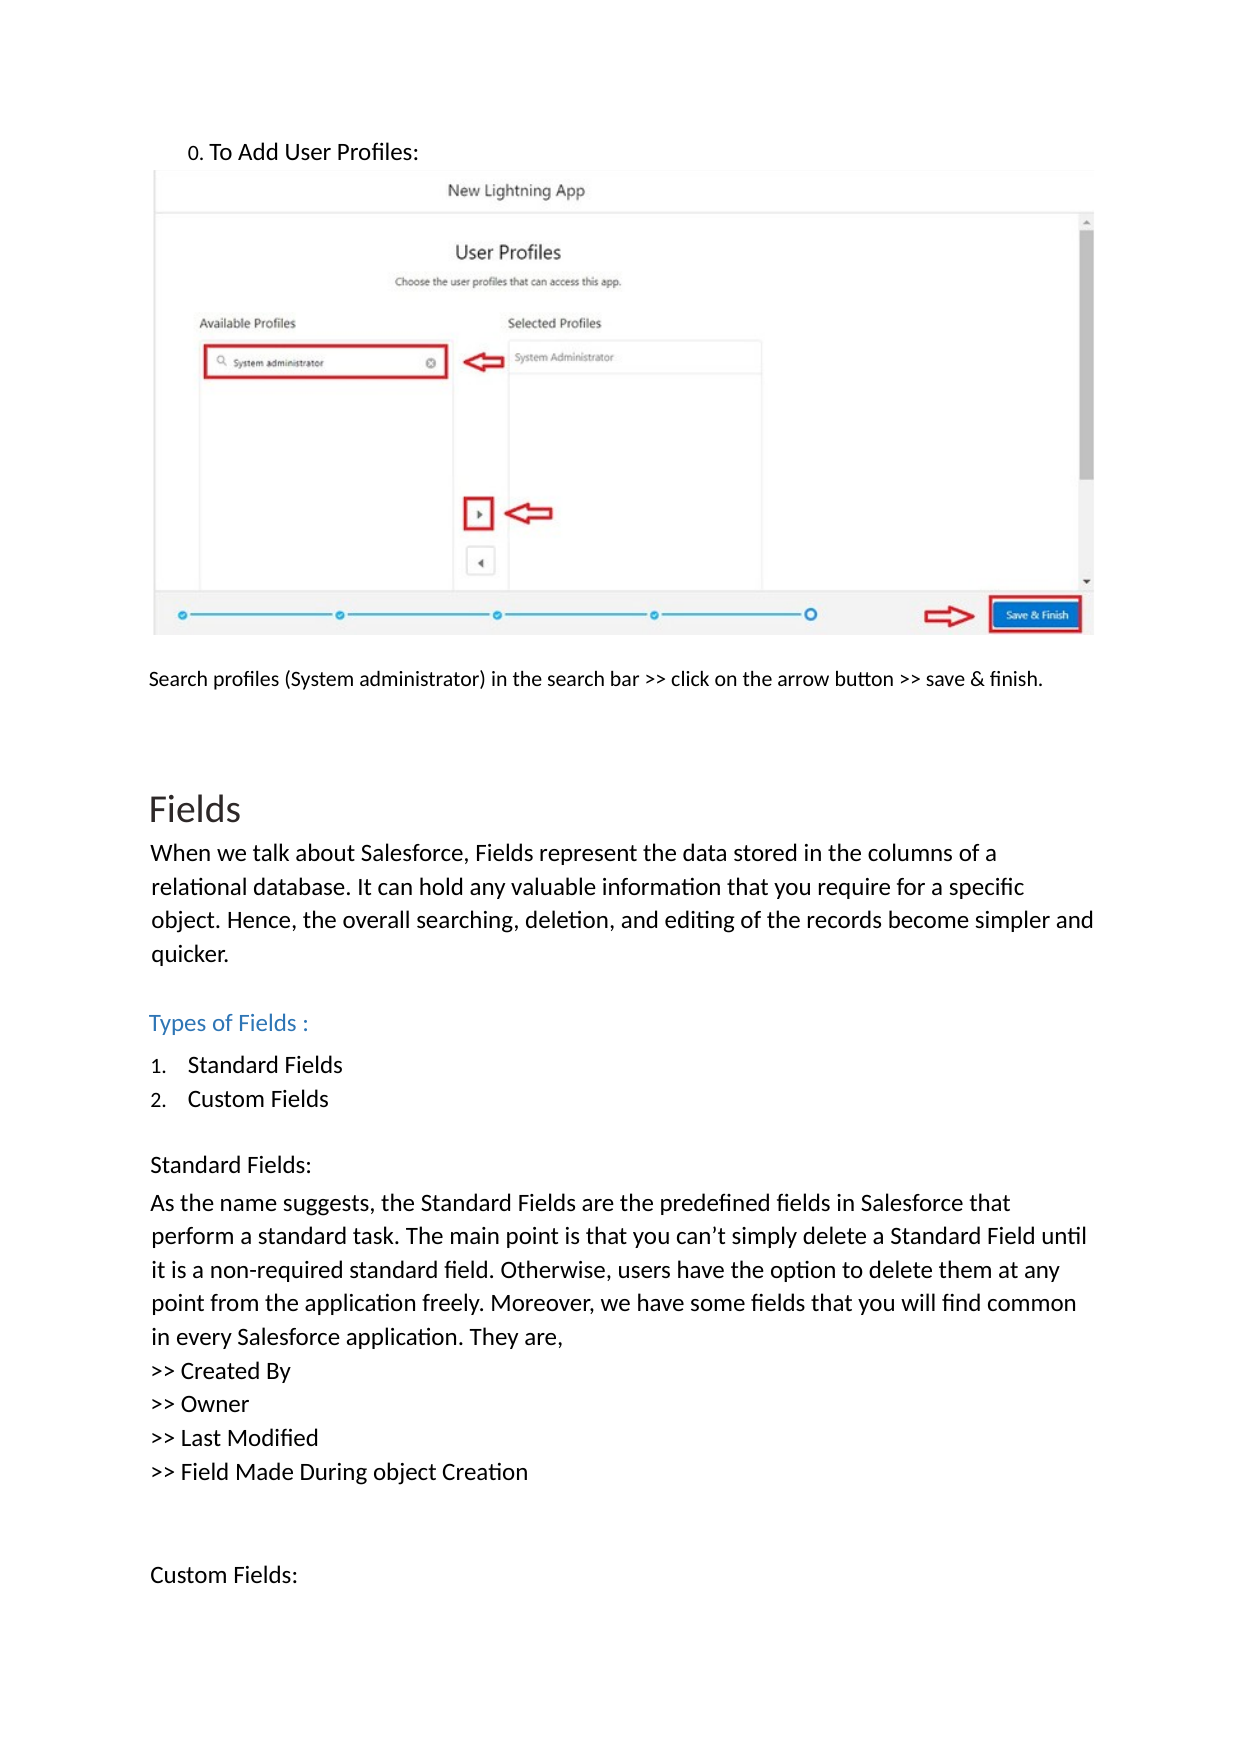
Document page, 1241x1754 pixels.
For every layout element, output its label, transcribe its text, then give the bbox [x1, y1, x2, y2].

picture [153, 170, 1095, 635]
text Search profiles (System administrator) in the search bar >> click on the arrow button >> save & finish. [148, 665, 1093, 692]
text Custom Fields: [150, 1559, 1097, 1590]
list Standard Fields [150, 1049, 1097, 1080]
text >> Owner [150, 1389, 1097, 1419]
text >> Field Made During object Creation [150, 1456, 1097, 1487]
text When we talk about Salesforce, Fields represent the data stored in the columns of a relational database. It can hold any valuable information that you require for a specific object. Hence, the overall searching, deletion, and editing of the records become simpler and quicker. [150, 837, 1097, 968]
text >> Last Modified [150, 1422, 1097, 1453]
subtitle Fields [148, 784, 1131, 832]
text Standard Fields: [150, 1149, 1097, 1180]
text As the name suggests, the Standard Fields are the predefined fields in Salesforce that perform a standard task. The main point is that you can’t simply delete a Standard Field until it is a non-required standard field. Otherwise, users have the option to delete them at any point from the application freely. Moreover, we have some fields that you will find common in every Salesforce application. They are, [150, 1187, 1089, 1351]
text >> Created By [150, 1355, 1097, 1385]
text Types of Fields : [148, 1007, 1080, 1037]
text 0. To Add User Profiles: [188, 136, 1097, 167]
list Custom Fields [150, 1083, 1097, 1113]
